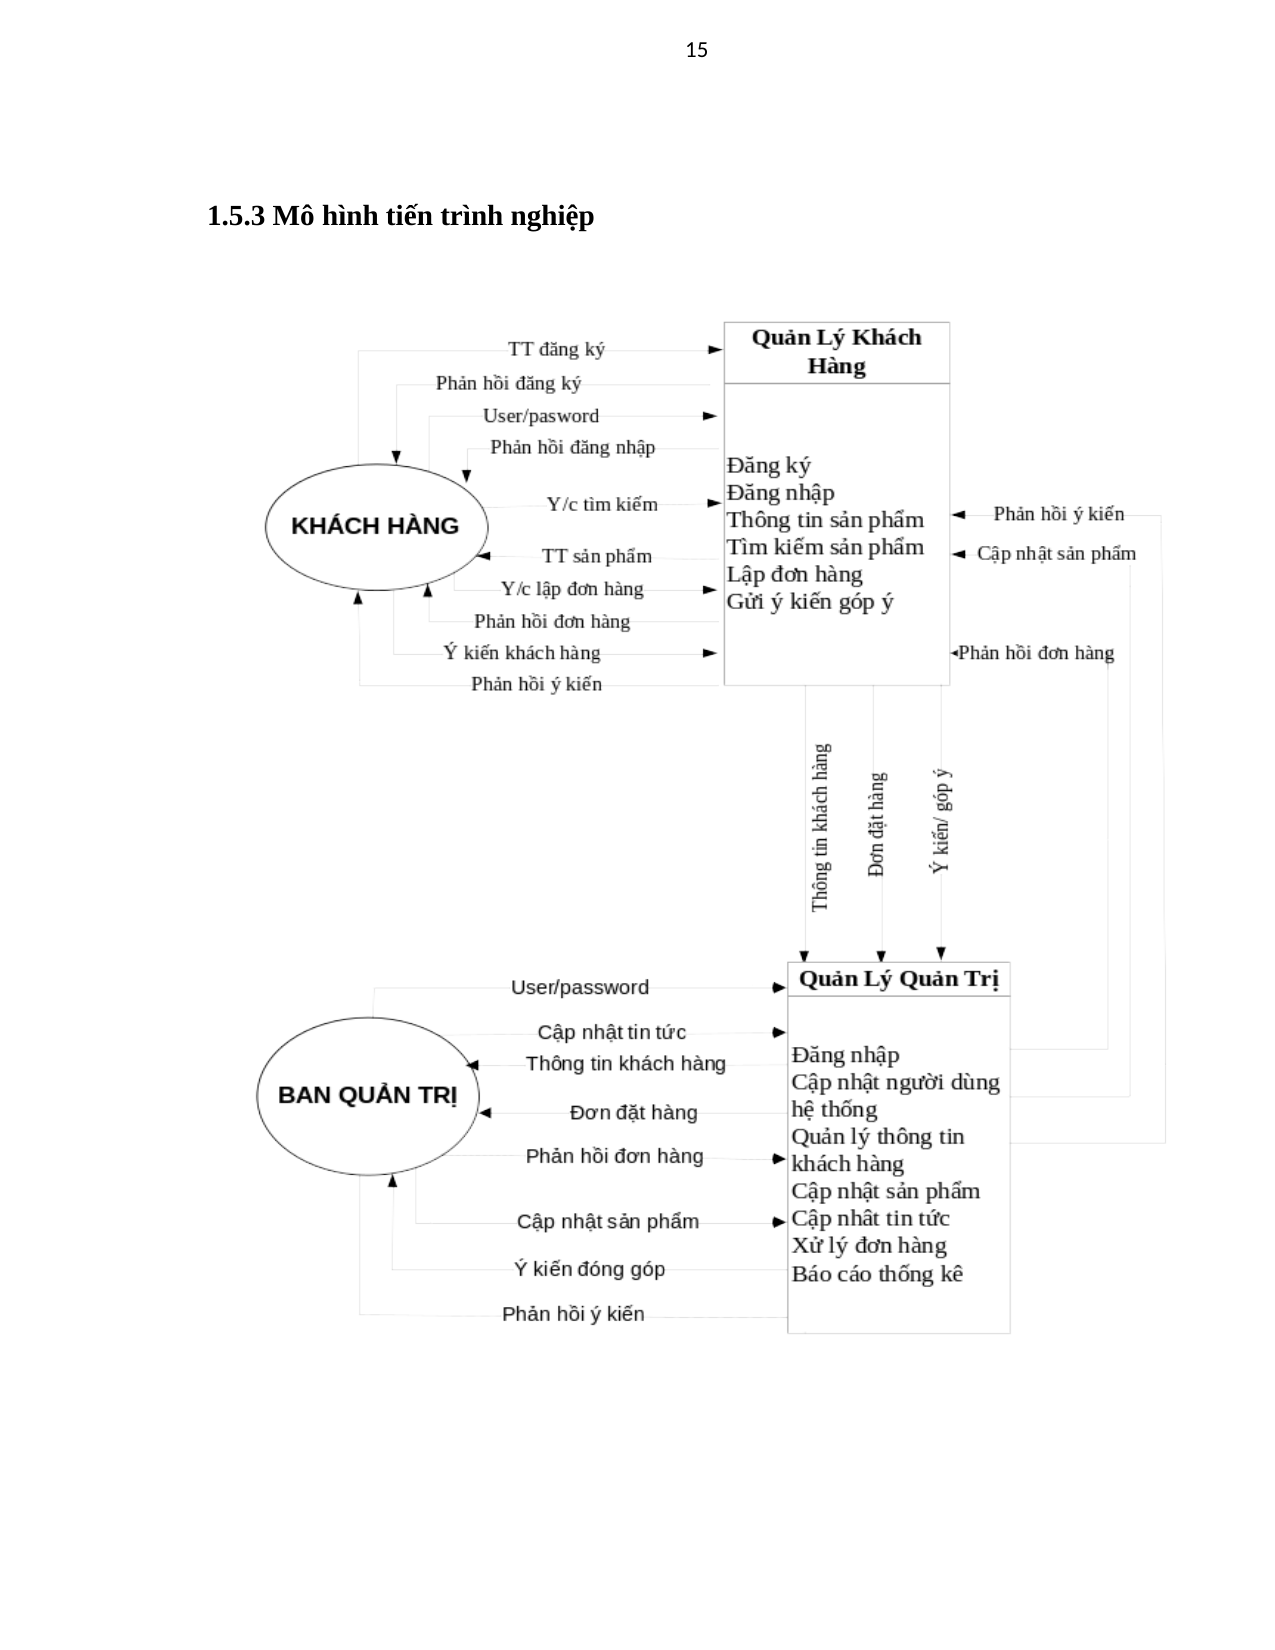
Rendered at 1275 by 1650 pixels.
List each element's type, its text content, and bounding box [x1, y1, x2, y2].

text 1.5.3 Mô hình tiến trình nghiệp [207, 198, 1186, 232]
